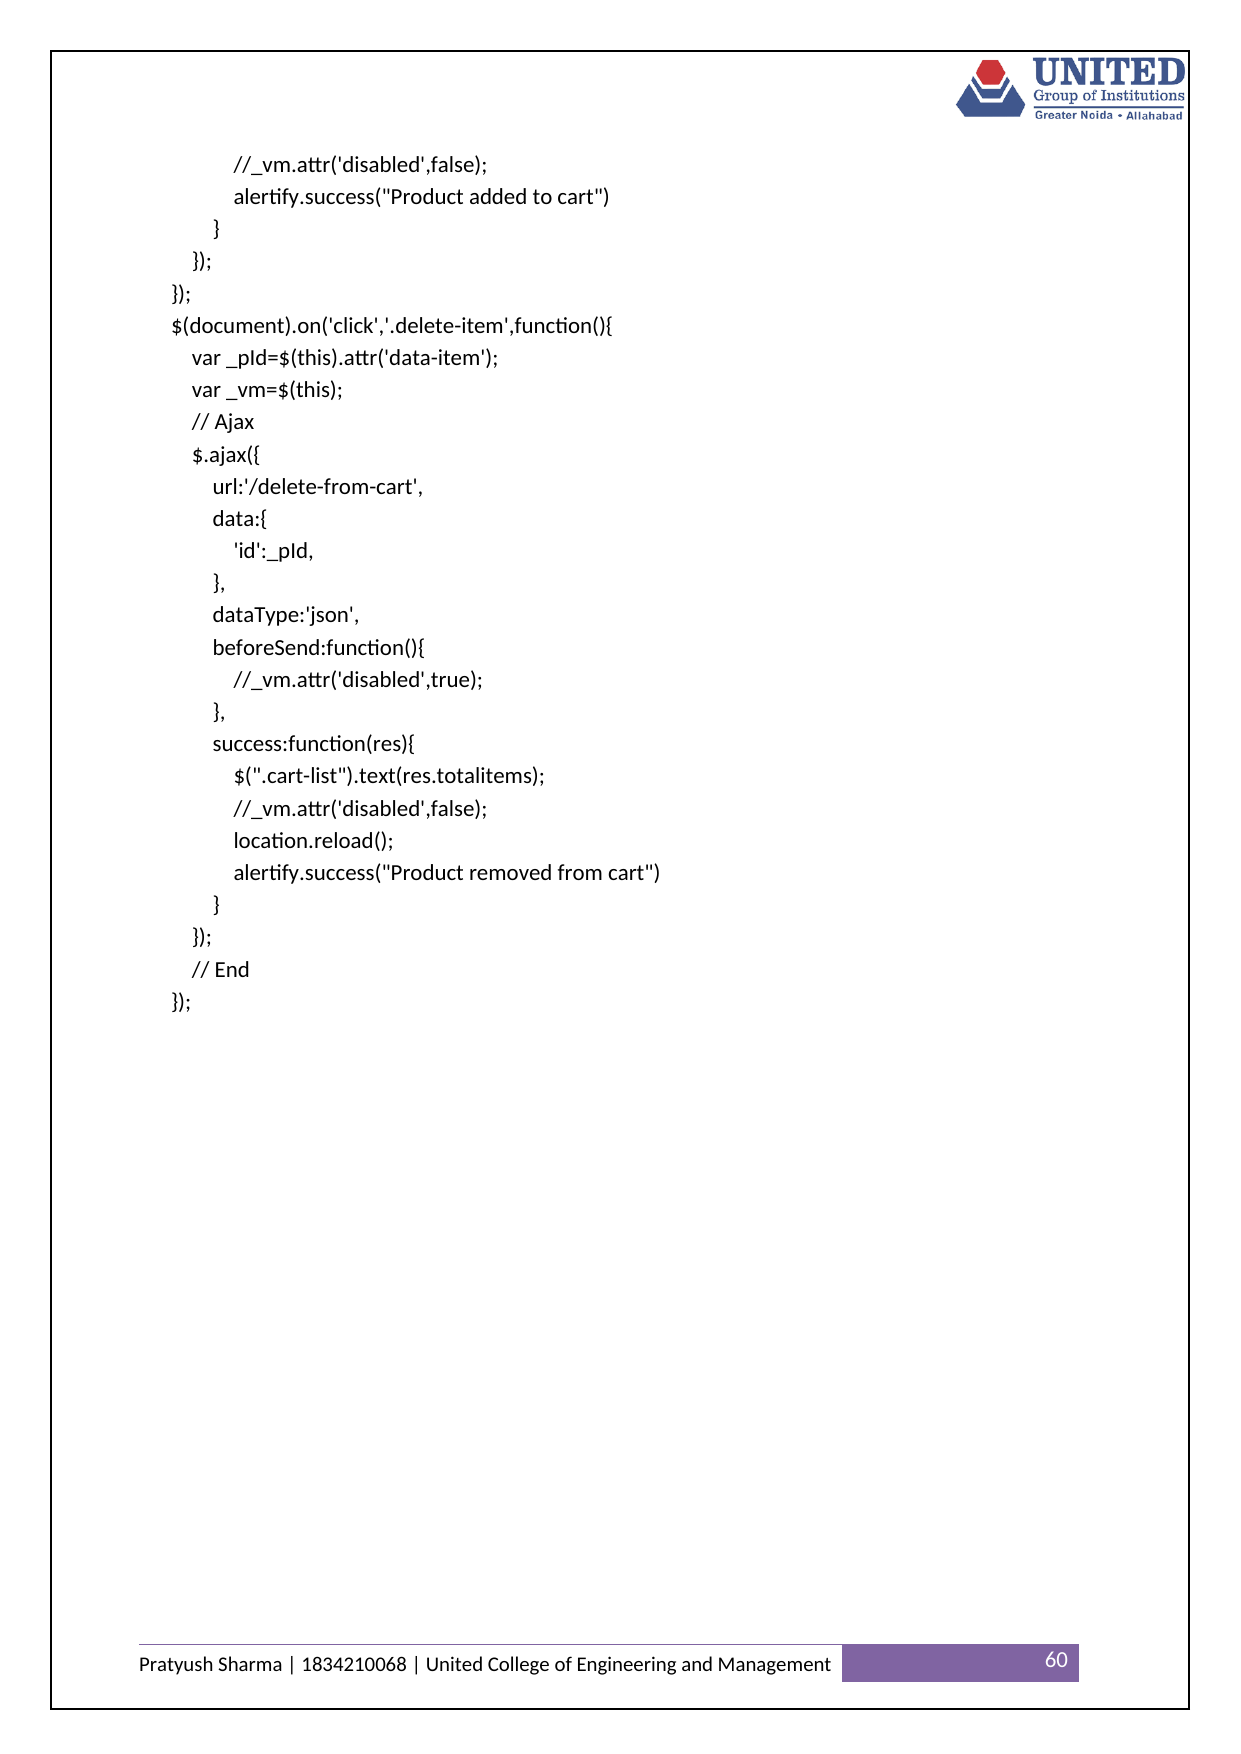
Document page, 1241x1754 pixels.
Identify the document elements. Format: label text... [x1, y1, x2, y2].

text //_vm.attr('disabled',false); [150, 794, 1090, 822]
text var _vm=$(this); [150, 375, 1090, 403]
text //_vm.attr('disabled',false); [150, 150, 1090, 178]
text }); [150, 987, 1090, 1015]
text data:{ [150, 504, 1090, 532]
text }); [150, 922, 1090, 951]
text var _pId=$(this).attr('data-item'); [150, 343, 1090, 371]
text $.ajax({ [150, 440, 1090, 468]
text location.reload(); [150, 826, 1090, 854]
text }, [150, 697, 1090, 725]
text success:function(res){ [150, 729, 1090, 757]
text // Ajax [150, 407, 1090, 436]
text //_vm.attr('disabled',true); [150, 665, 1090, 693]
text 'id':_pId, [150, 536, 1090, 564]
text dataType:'json', [150, 601, 1090, 629]
picture [952, 53, 1186, 124]
text url:'/delete-from-cart', [150, 472, 1090, 500]
text }); [150, 247, 1090, 274]
text } [150, 214, 1090, 242]
text // End [150, 955, 1090, 983]
text } [150, 890, 1090, 918]
text }, [150, 568, 1090, 596]
text $(document).on('click','.delete-item',function(){ [150, 311, 1090, 339]
text }); [150, 279, 1090, 307]
text $(".cart-list").text(res.totalitems); [150, 762, 1090, 789]
text alertify.success("Product removed from cart") [150, 858, 1090, 886]
text alertify.success("Product added to cart") [150, 182, 1090, 210]
text beforeSend:function(){ [150, 633, 1090, 661]
